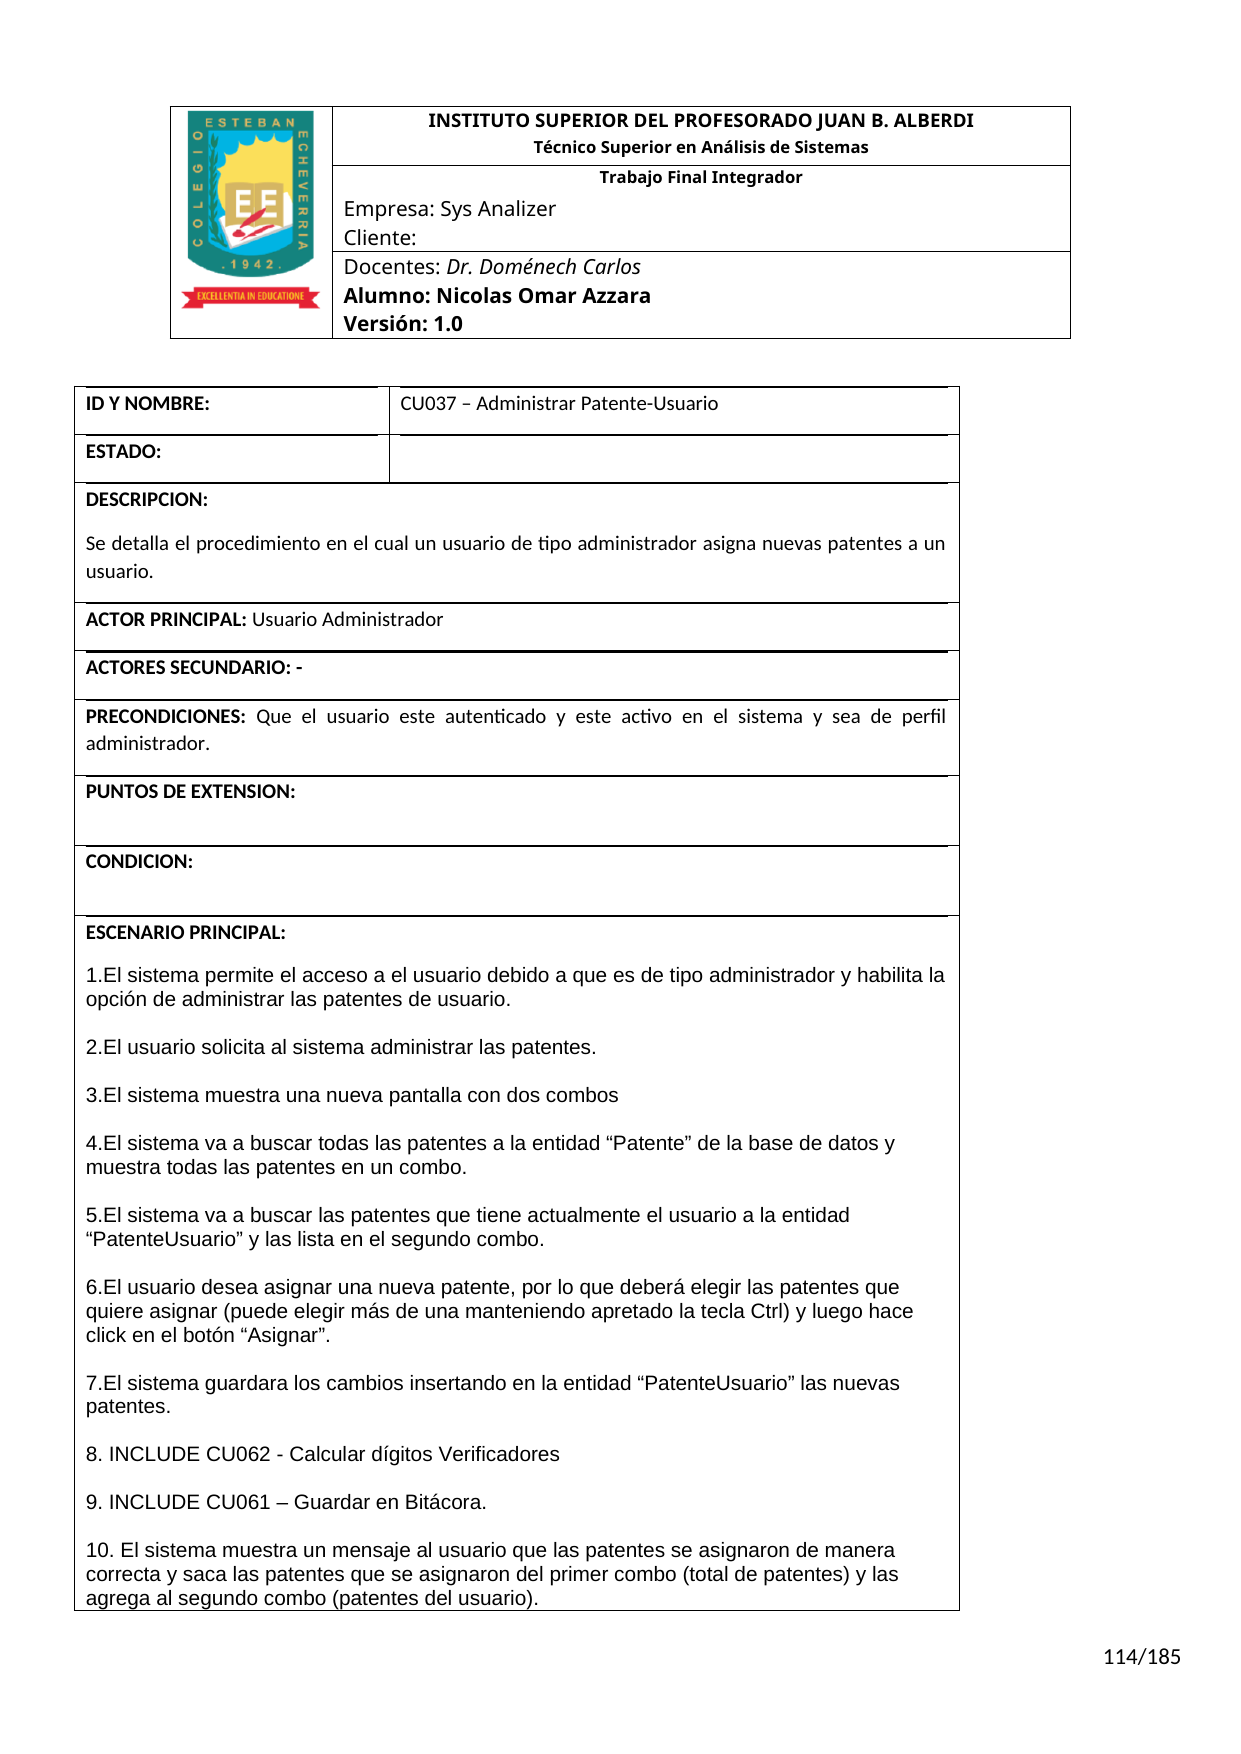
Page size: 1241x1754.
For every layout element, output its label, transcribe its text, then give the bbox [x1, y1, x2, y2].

table_cell PUNTOS DE EXTENSION: [75, 776, 959, 844]
table_header CU037 – Administrar Patente-Usuario [390, 387, 959, 434]
table_cell PRECONDICIONES: Que el usuario este autenticado y este activo en el sistema y sea de perfil administrador. [75, 700, 959, 774]
picture [181, 107, 321, 322]
table_cell ACTORES SECUNDARIO: - [75, 651, 959, 699]
table_cell CONDICION: [75, 846, 959, 915]
table_cell ACTOR PRINCIPAL: Usuario Administrador [75, 603, 959, 650]
table_header ID Y NOMBRE: [75, 387, 389, 434]
table_cell ESTADO: [75, 435, 389, 482]
table_cell [390, 435, 959, 482]
table_cell DESCRIPCION: Se detalla el procedimiento en el cual un usuario de tipo administrador asigna nuevas patentes a un usuario. [75, 483, 959, 602]
